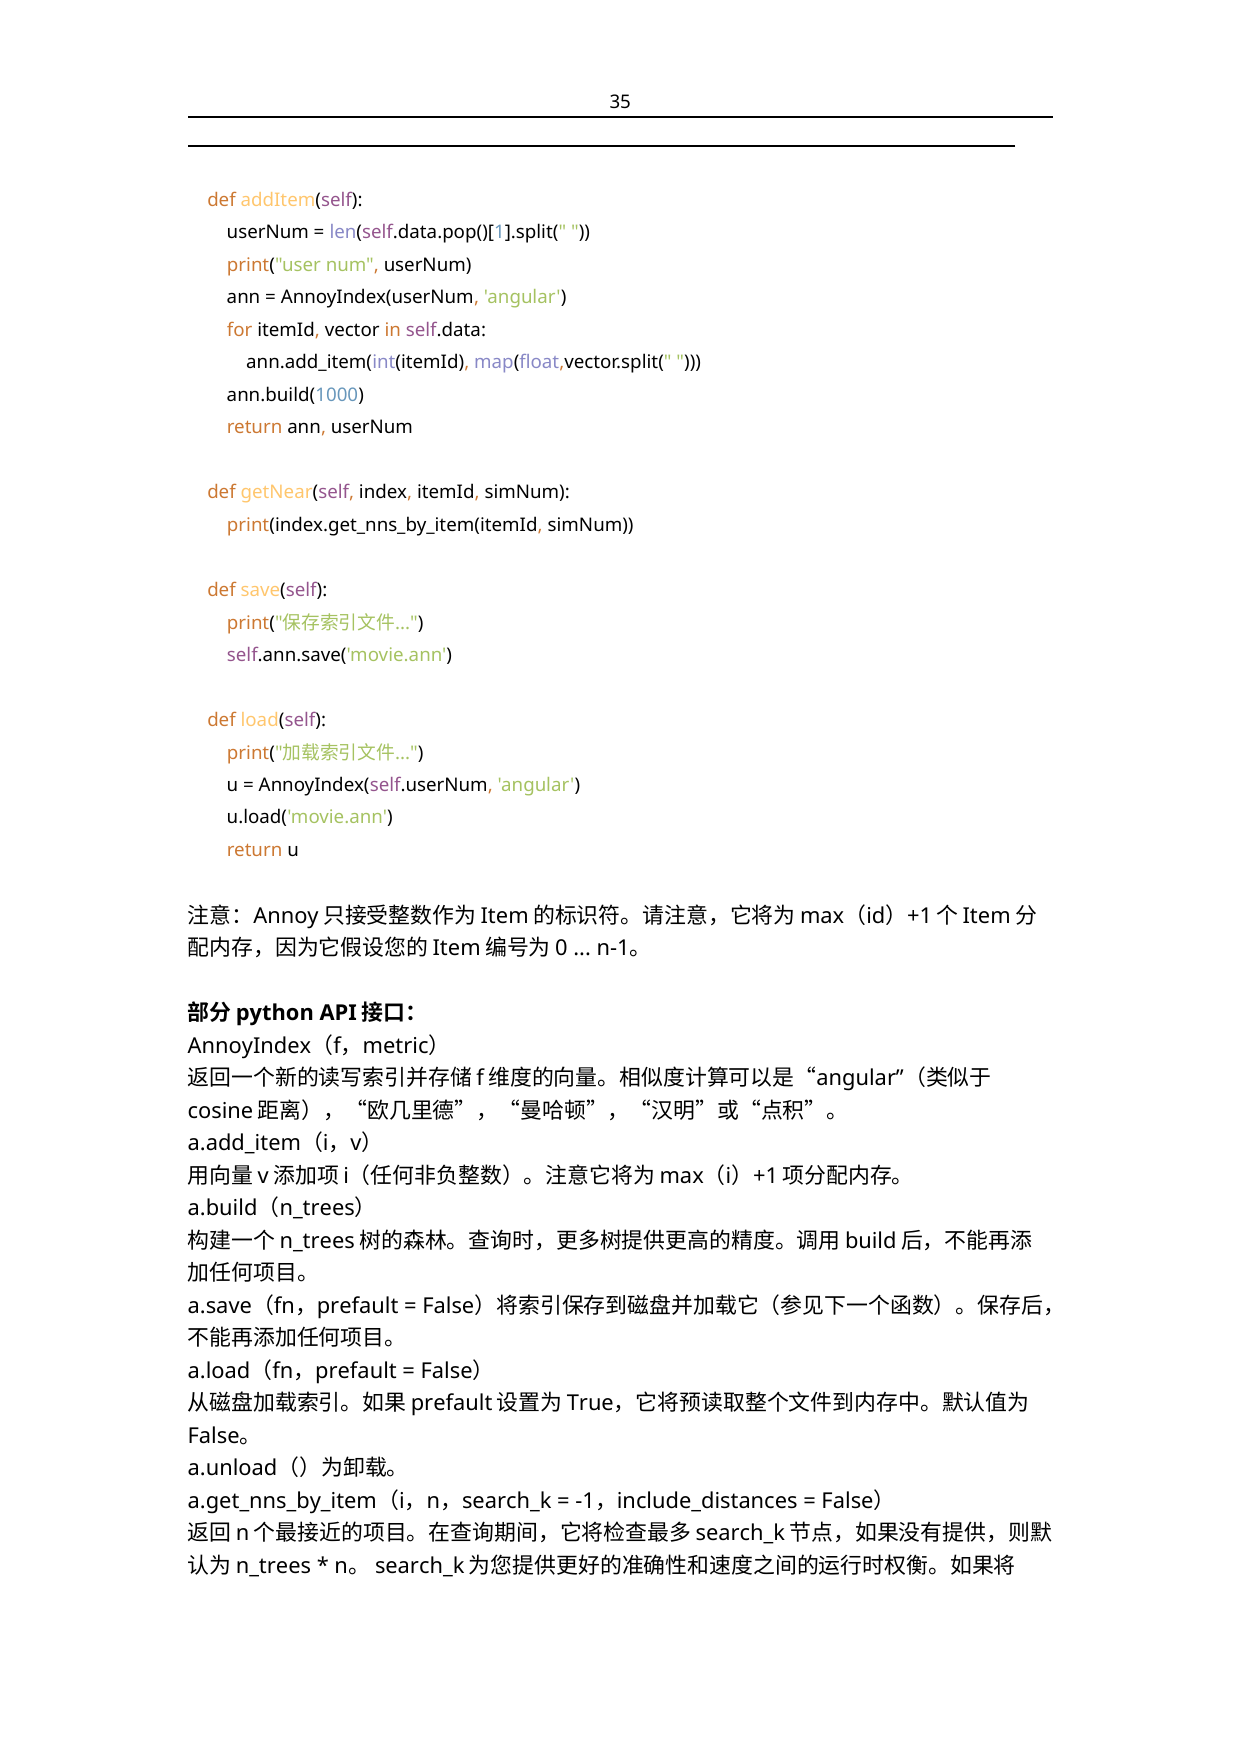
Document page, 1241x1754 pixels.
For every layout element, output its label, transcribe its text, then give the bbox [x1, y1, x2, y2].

text a.get_nns_by_item（i，n，search_k = -1，include_distances = False） [187, 1482, 1053, 1515]
text 部分python API接口： [187, 995, 1053, 1027]
text 返回一个新的读写索引并存储f维度的向量。相似度计算可以是“angular”（类似于cosine距离），“欧几里德”，“曼哈顿”，“汉明”或“点积”。 [187, 1060, 1053, 1125]
text 用向量v添加项i（任何非负整数）。注意它将为max（i）+1项分配内存。 [187, 1157, 1053, 1190]
text a.add_item（i，v） [187, 1125, 1053, 1157]
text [187, 150, 1053, 865]
text 构建一个n_trees树的森林。查询时，更多树提供更高的精度。调用build后，不能再添加任何项目。 [187, 1222, 1053, 1287]
text a.build（n_trees） [187, 1190, 1053, 1222]
text 注意：Annoy只接受整数作为Item的标识符。请注意，它将为max（id）+1个Item分配内存，因为它假设您的Item编号为0 ... n-1。 [187, 897, 1053, 962]
text a.save（fn，prefault = False）将索引保存到磁盘并加载它（参见下一个函数）。保存后，不能再添加任何项目。 [187, 1287, 1053, 1352]
text a.load（fn，prefault = False） [187, 1352, 1053, 1385]
text 从磁盘加载索引。如果prefault设置为True，它将预读取整个文件到内存中。默认值为False。 [187, 1385, 1053, 1450]
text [187, 1515, 1053, 1580]
text AnnoyIndex（f，metric） [187, 1027, 1053, 1060]
text a.unload（）为卸载。 [187, 1450, 1053, 1482]
